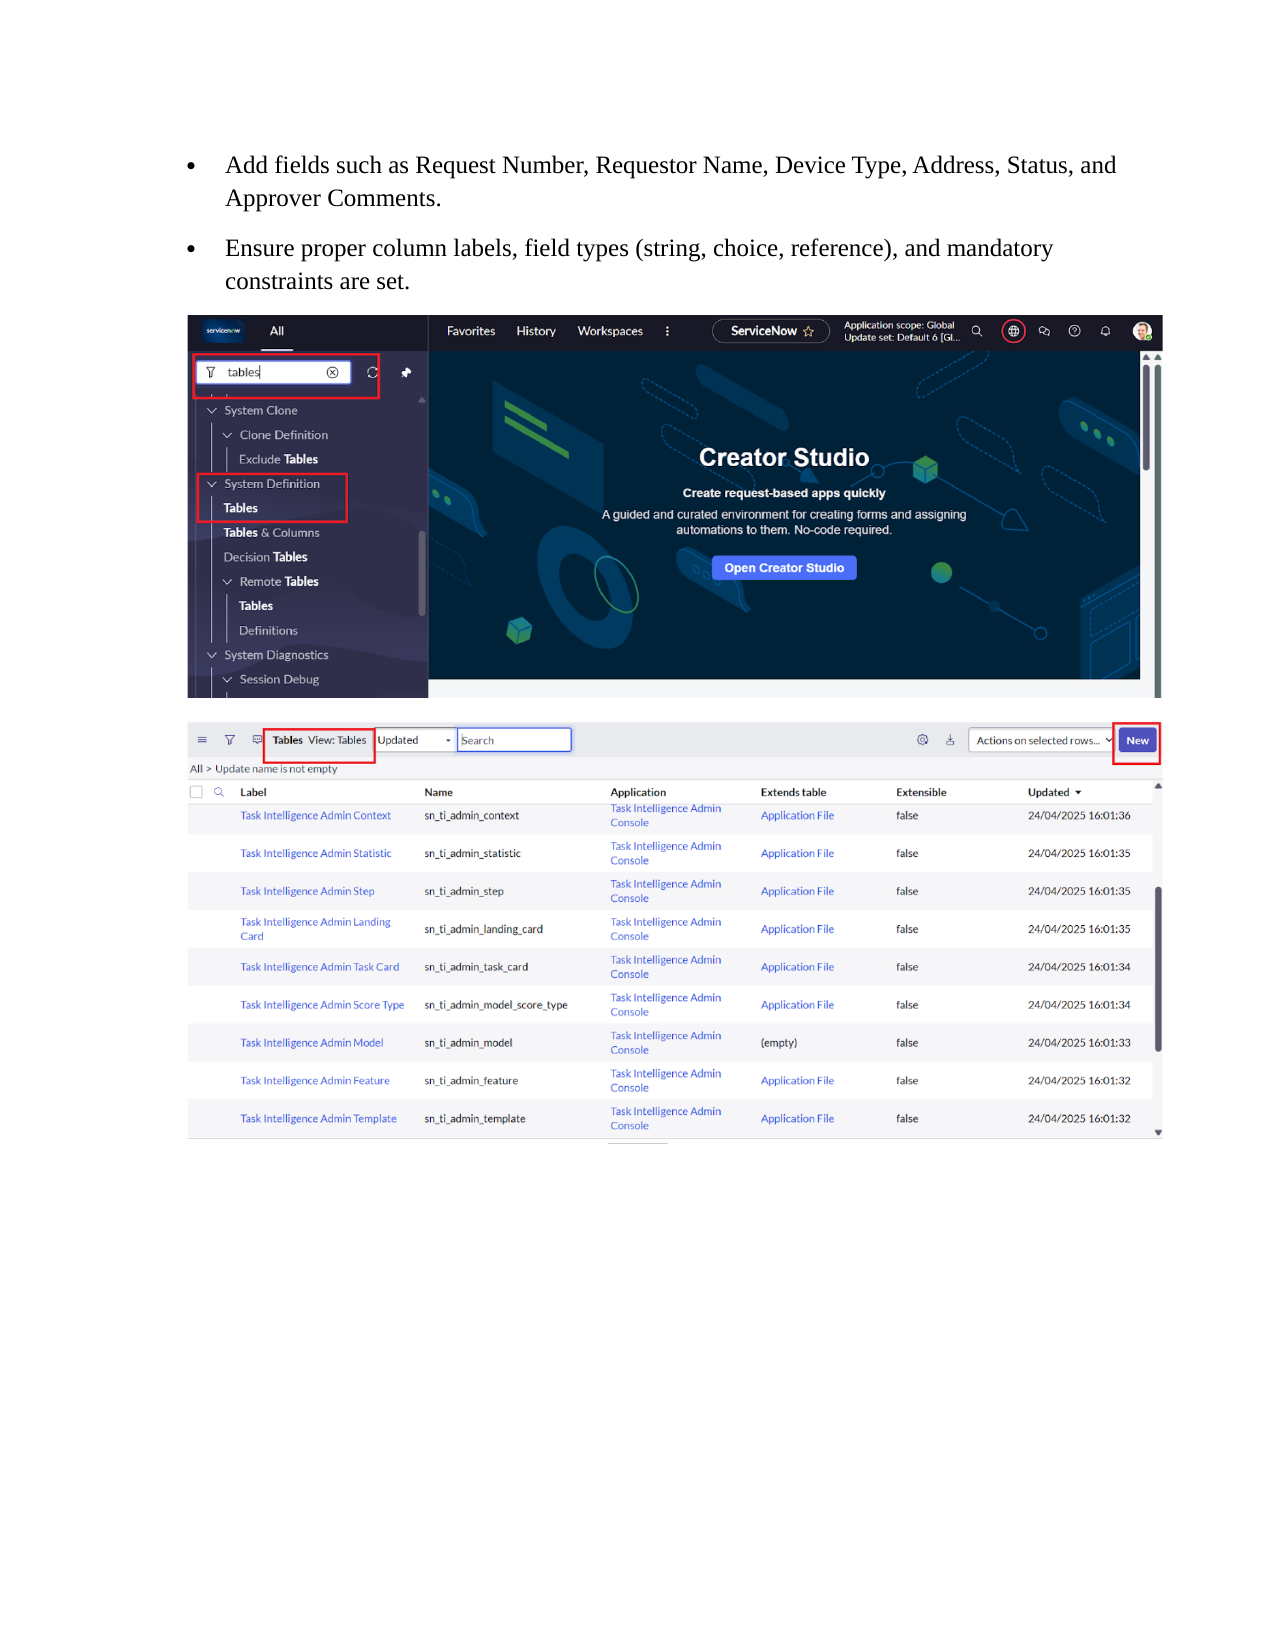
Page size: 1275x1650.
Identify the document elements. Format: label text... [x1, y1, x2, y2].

picture [187, 315, 1163, 698]
picture [187, 719, 1163, 1144]
list Ensure proper column labels, field types (string, choice, reference), and mandatory constraints are set. [187, 233, 1125, 294]
list Add fields such as Request Number, Requestor Name, Device Type, Address, Status, and Approver Comments. [187, 150, 1125, 212]
